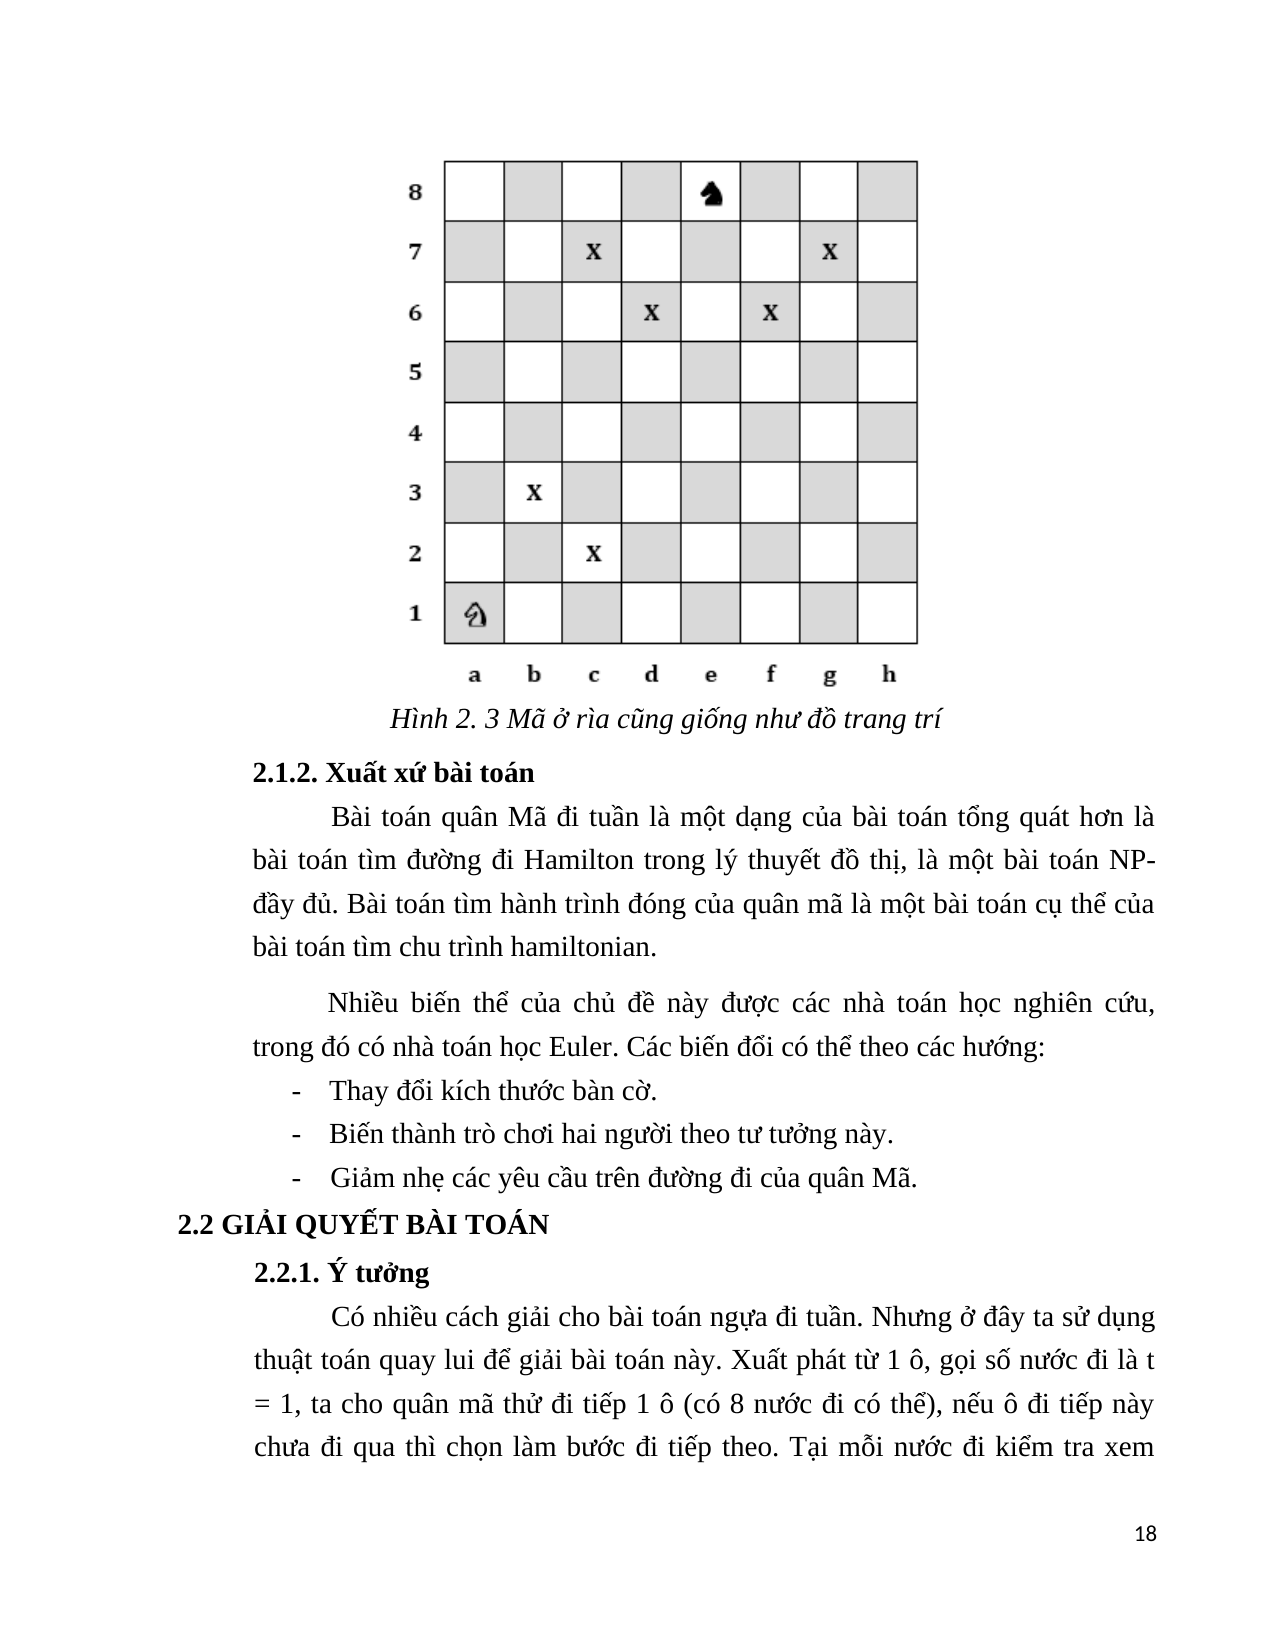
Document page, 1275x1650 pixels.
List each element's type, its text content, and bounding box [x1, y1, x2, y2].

text Hình 2. 3 Mã ở rìa cũng giống như đồ trang trí [177, 701, 1157, 734]
picture [402, 147, 926, 693]
list Thay đổi kích thước bàn cờ. [291, 1073, 1157, 1106]
text 2.1.2. Xuất xứ bài toán [177, 755, 1157, 789]
text Nhiều biến thể của chủ đề này được các nhà toán học nghiên cứu, trong đó có nhà toán học Euler. Các biến đổi có thể theo các hướng: [252, 986, 1157, 1063]
list Biến thành trò chơi hai người theo tư tưởng này. [291, 1116, 1157, 1150]
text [254, 1299, 1157, 1463]
text - Giảm nhẹ các yêu cầu trên đường đi của quân Mã. [248, 1160, 1157, 1193]
subtitle 2.2.1. Ý tưởng [177, 1255, 1157, 1289]
text Bài toán quân Mã đi tuần là một dạng của bài toán tổng quát hơn là bài toán tìm đường đi Hamilton trong l‎ý thuyết đồ thị, là một bài toán NP-đầy đủ. Bài toán tìm hành trình đóng của quân mã là một bài toán cụ thể của bài toán tìm chu trình hamiltonian. [252, 799, 1157, 963]
subtitle 2.2 GIẢI QUYẾT BÀI TOÁN [177, 1207, 1157, 1241]
